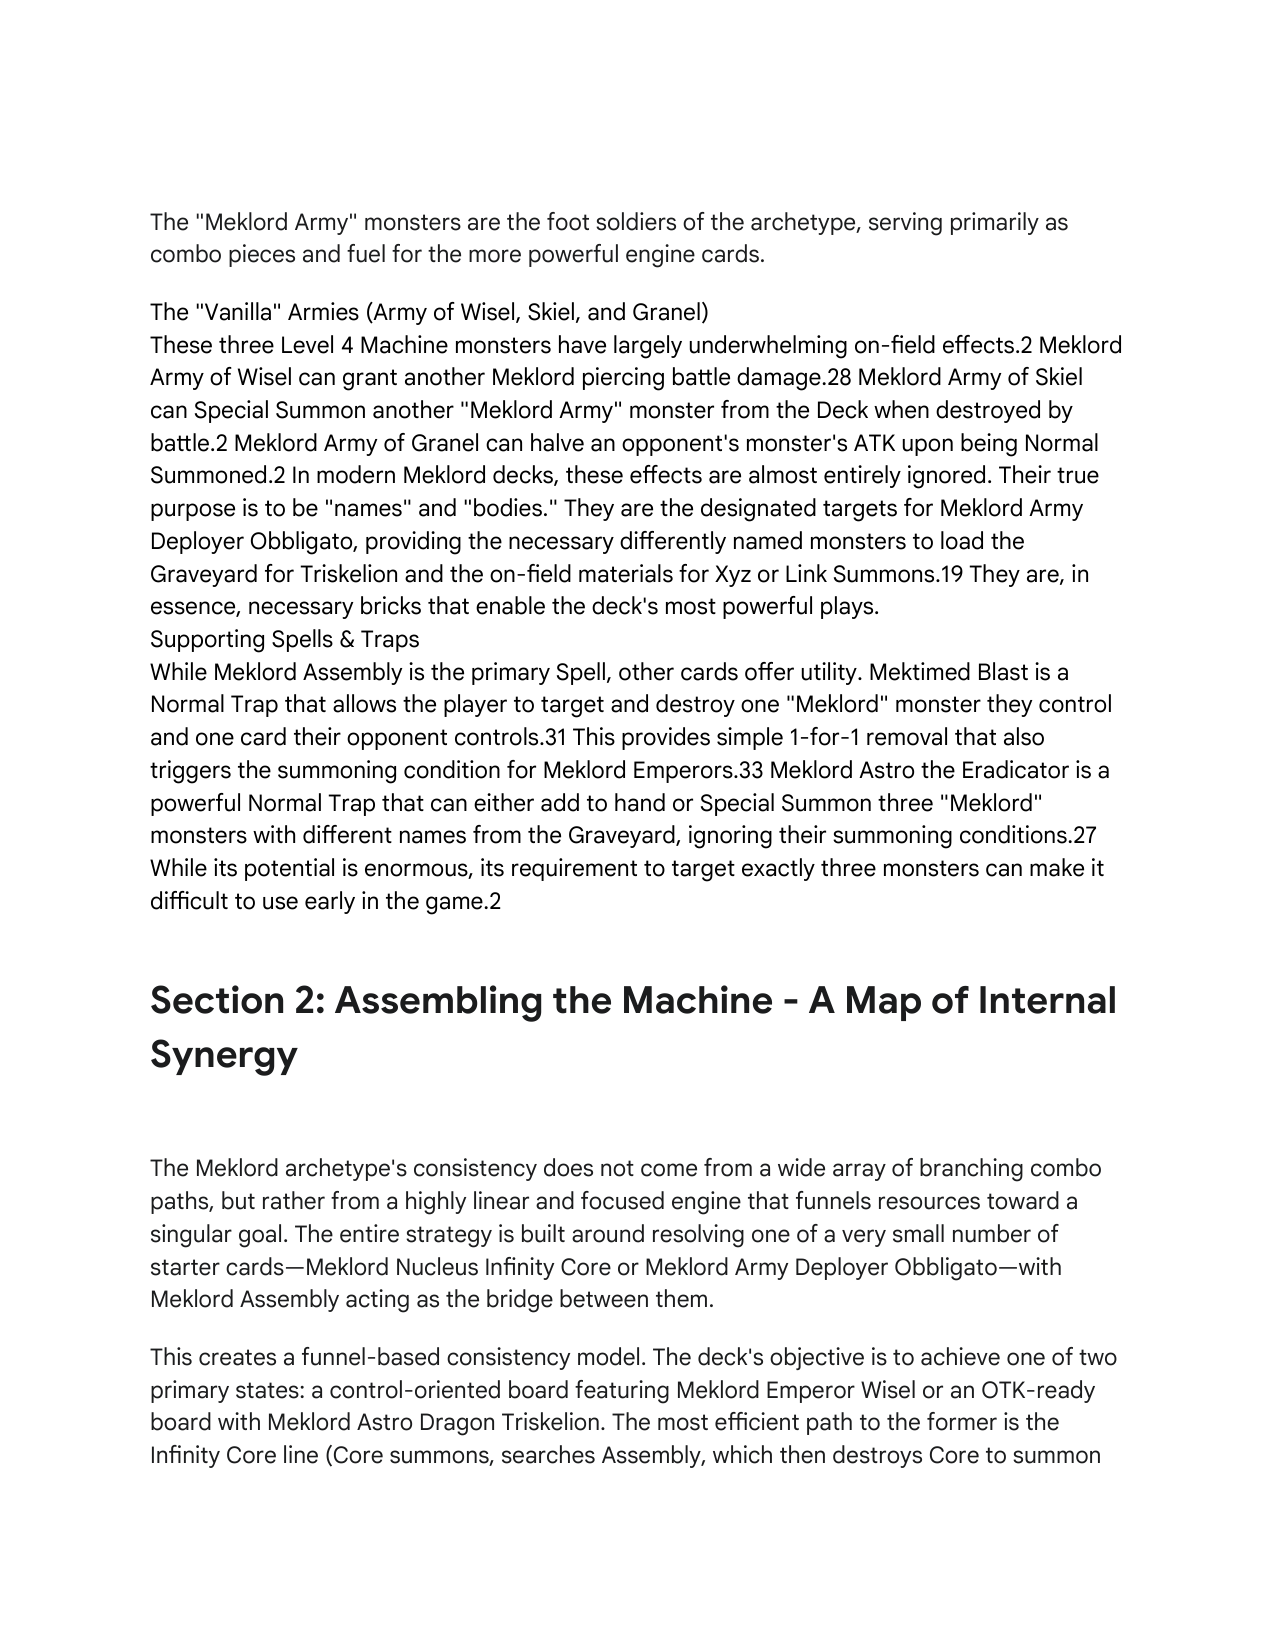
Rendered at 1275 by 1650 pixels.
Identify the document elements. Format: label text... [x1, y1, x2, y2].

text Supporting Spells & Traps [150, 625, 1125, 654]
subtitle Section 2: Assembling the Machine - A Map of Internal Synergy [150, 977, 1125, 1078]
text While Meklord Assembly is the primary Spell, other cards offer utility. Mektimed Blast is a Normal Trap that allows the player to target and destroy one "Meklord" monster they control and one card their opponent controls.31 This provides simple 1-for-1 removal that also triggers the summoning condition for Meklord Emperors.33 Meklord Astro the Eradicator is a powerful Normal Trap that can either add to hand or Special Summon three "Meklord" monsters with different names from the Graveyard, ignoring their summoning conditions.27 While its potential is enormous, its requirement to target exactly three monsters can make it difficult to use early in the game.2 [150, 658, 1125, 916]
text These three Level 4 Machine monsters have largely underwhelming on-field effects.2 Meklord Army of Wisel can grant another Meklord piercing battle damage.28 Meklord Army of Skiel can Special Summon another "Meklord Army" monster from the Deck when destroyed by battle.2 Meklord Army of Granel can halve an opponent's monster's ATK upon being Normal Summoned.2 In modern Meklord decks, these effects are almost entirely ignored. Their true purpose is to be "names" and "bodies." They are the designated targets for Meklord Army Deployer Obbligato, providing the necessary differently named monsters to load the Graveyard for Triskelion and the on-field materials for Xyz or Link Summons.19 They are, in essence, necessary bricks that enable the deck's most powerful plays. [150, 331, 1125, 621]
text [150, 1343, 1125, 1470]
text The Meklord archetype's consistency does not come from a wide array of branching combo paths, but rather from a highly linear and focused engine that funnels resources toward a singular goal. The entire strategy is built around resolving one of a very small number of starter cards—Meklord Nucleus Infinity Core or Meklord Army Deployer Obbligato—with Meklord Assembly acting as the bridge between them. [150, 1154, 1125, 1314]
text The "Vanilla" Armies (Army of Wisel, Skiel, and Granel) [150, 298, 1125, 327]
text The "Meklord Army" monsters are the foot soldiers of the archetype, serving primarily as combo pieces and fuel for the more powerful engine cards. [150, 208, 1125, 269]
